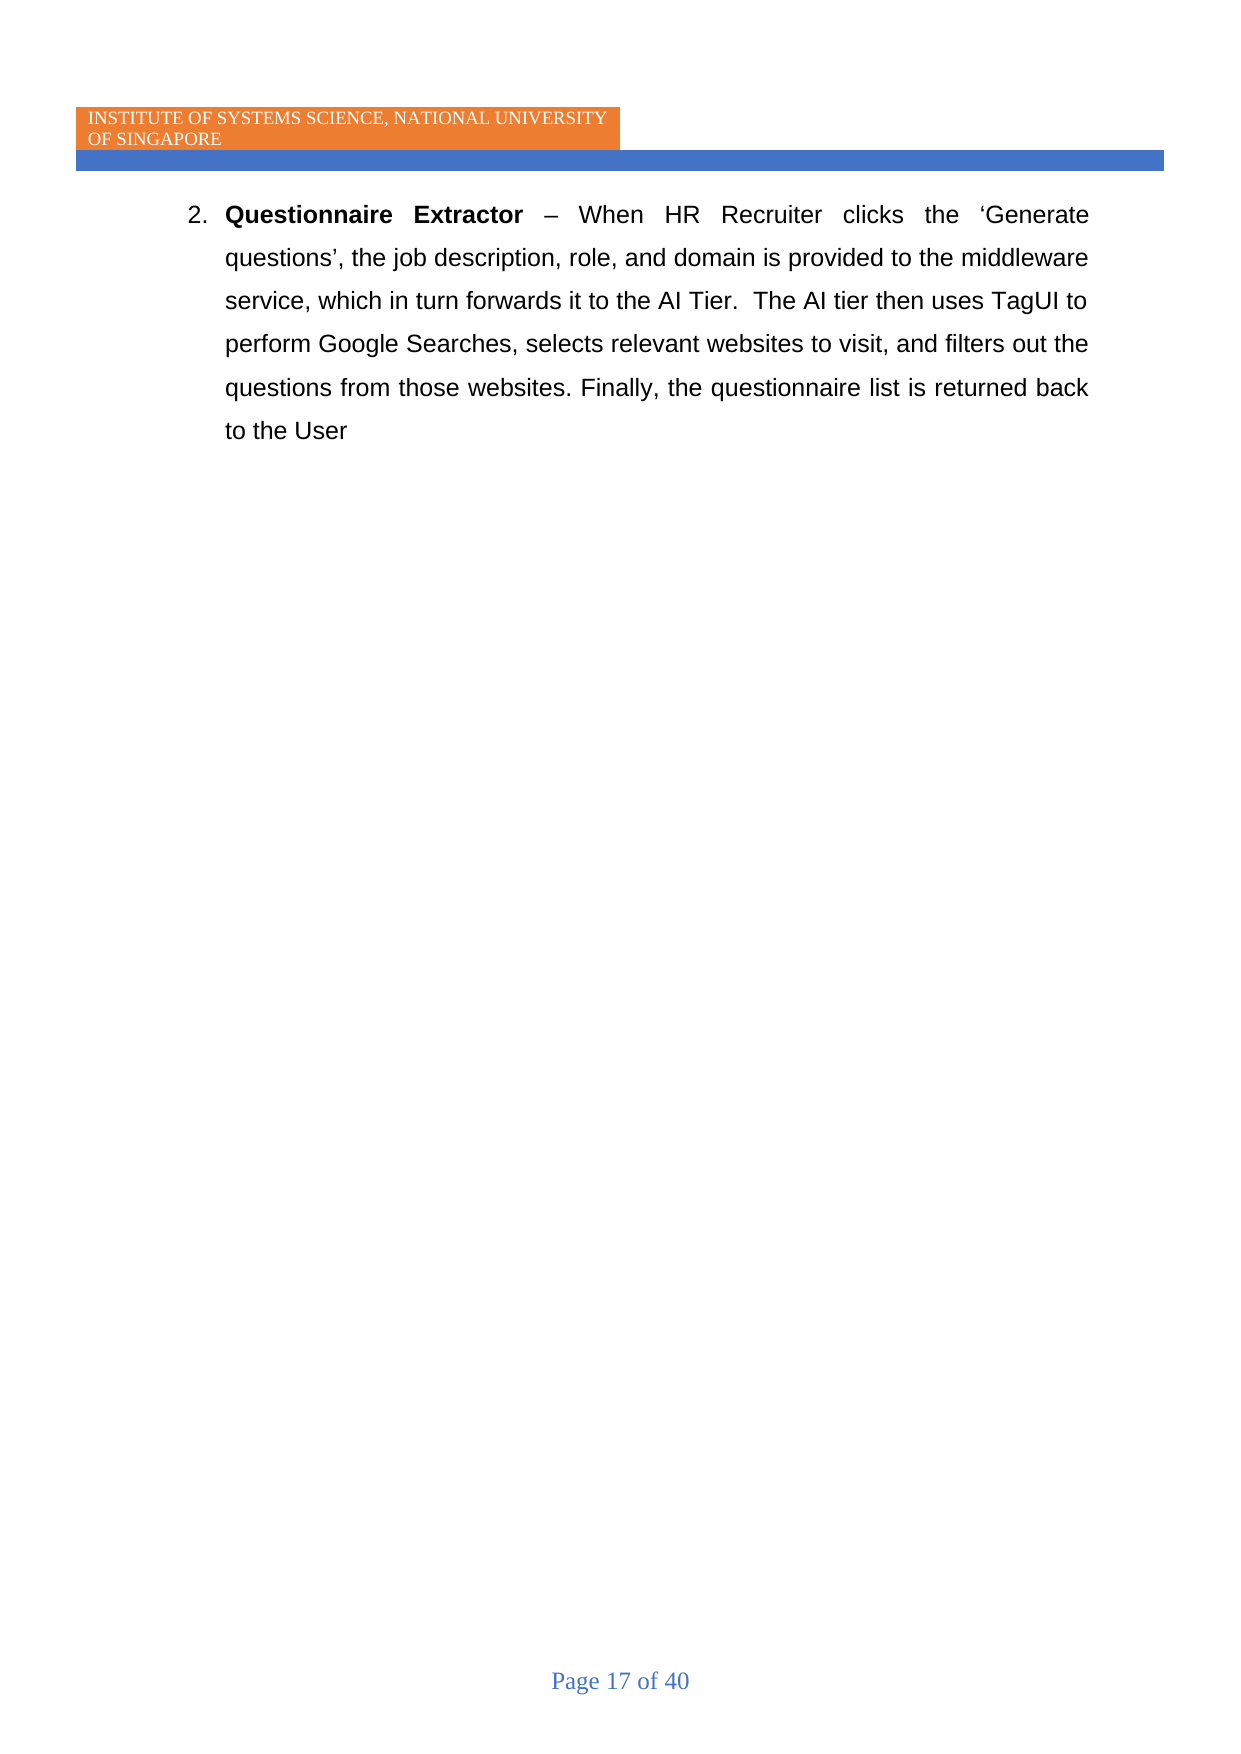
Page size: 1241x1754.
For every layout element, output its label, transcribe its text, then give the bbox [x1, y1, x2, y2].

list Questionnaire Extractor – When HR Recruiter clicks the ‘Generate questions’, the job description, role, and domain is provided to the middleware service, which in turn forwards it to the AI Tier. The AI tier then uses TagUI to perform Google Searches, selects relevant websites to visit, and filters out the questions from those websites. Finally, the questionnaire list is returned back to the User [187, 200, 1090, 444]
